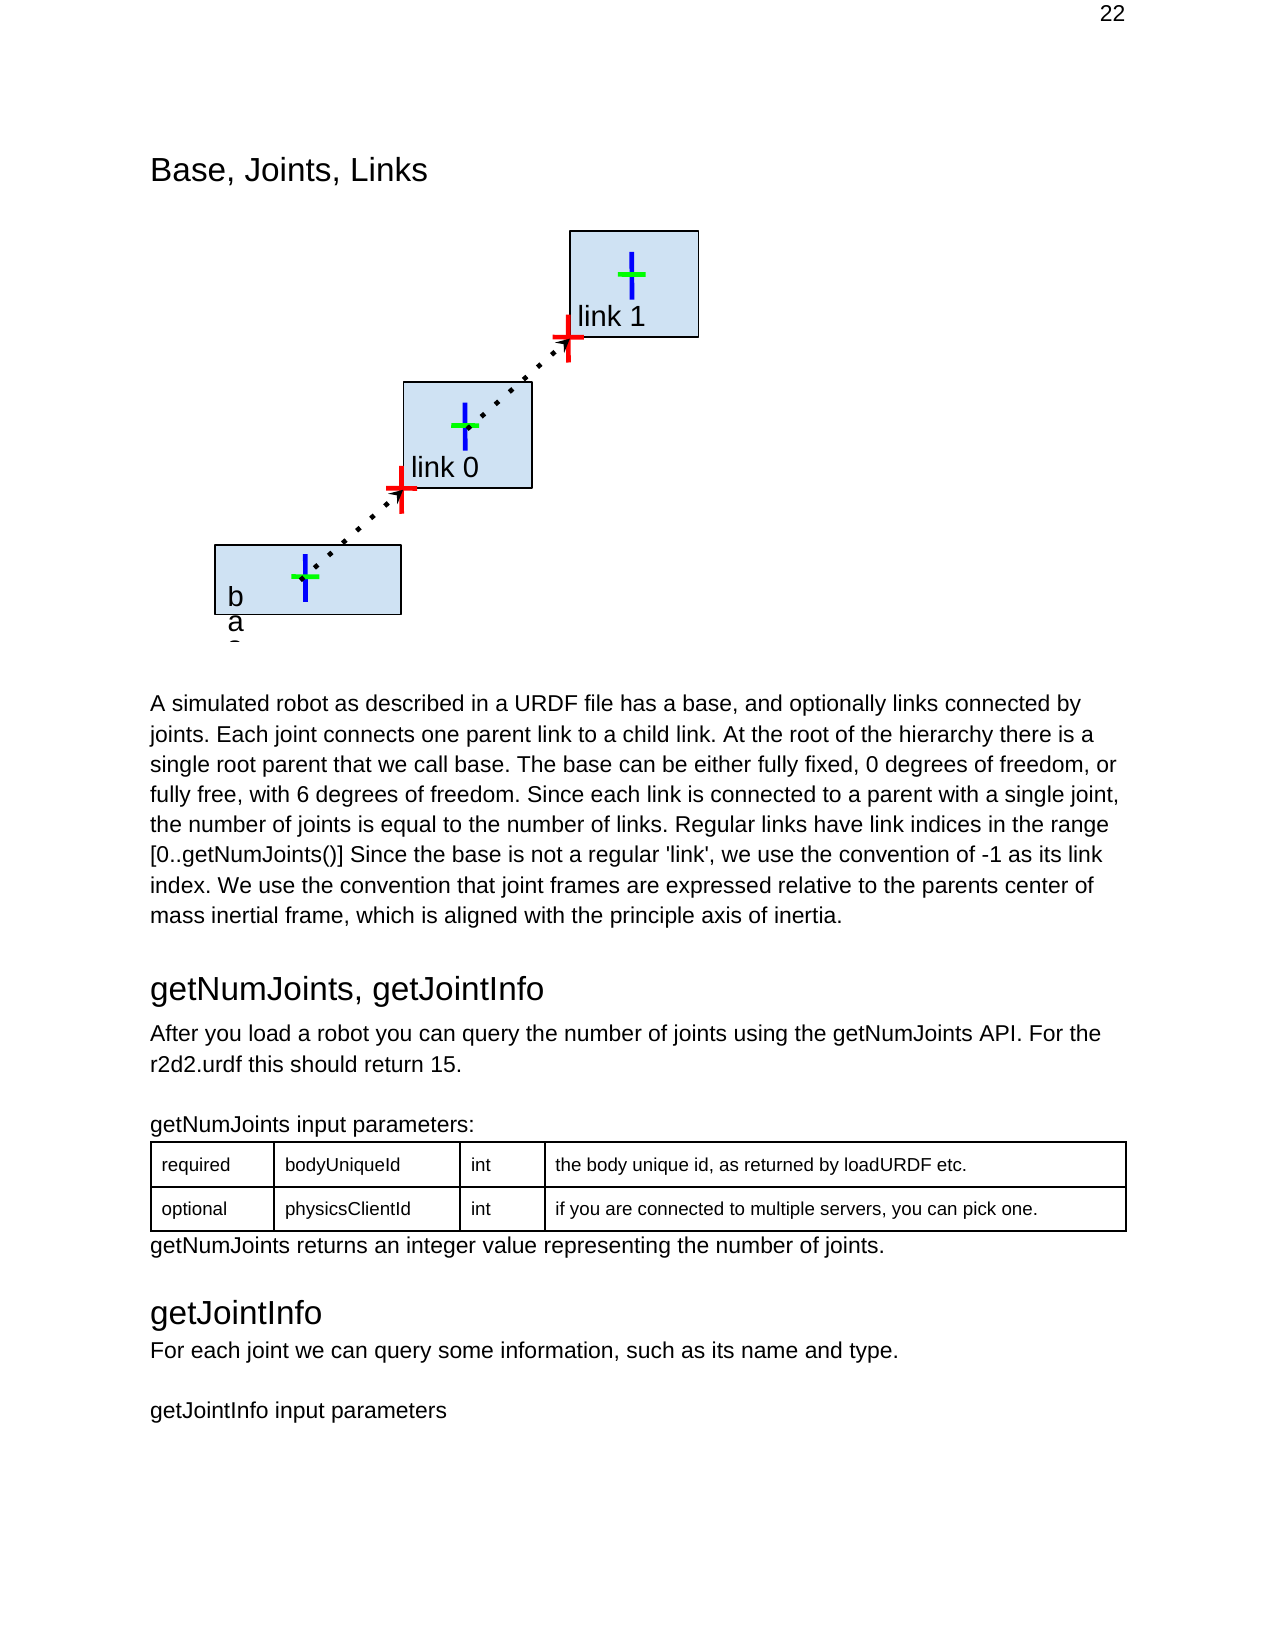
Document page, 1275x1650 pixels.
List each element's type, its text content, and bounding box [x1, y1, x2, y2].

table_cell optional [152, 1188, 273, 1230]
table_cell int [461, 1188, 544, 1230]
text After you load a robot you can query the number of joints using the getNumJoints API. For the r2d2.urdf this should return 15. [150, 1020, 1125, 1077]
subtitle Base, Joints, Links [150, 150, 1125, 188]
table_cell physicsClientId [275, 1188, 459, 1230]
text getNumJoints returns an integer value representing the number of joints. [150, 1232, 1125, 1259]
table_cell if you are connected to multiple servers, you can pick one. [546, 1188, 1125, 1230]
text getJointInfo input parameters [150, 1397, 1125, 1424]
text getJointInfo [150, 1293, 1125, 1331]
table_header the body unique id, as returned by loadURDF etc. [546, 1143, 1125, 1186]
table_header int [461, 1143, 544, 1186]
text For each joint we can query some information, such as its name and type. [150, 1337, 1125, 1363]
subtitle getNumJoints, getJointInfo [150, 969, 1125, 1008]
text getNumJoints input parameters: [150, 1111, 1125, 1137]
text A simulated robot as described in a URDF file has a base, and optionally links connected by joints. Each joint connects one parent link to a child link. At the root of the hierarchy there is a single root parent that we call base. The base can be either fully fixed, 0 degrees of freedom, or fully free, with 6 degrees of freedom. Since each link is connected to a parent with a single joint, the number of joints is equal to the number of links. Regular links have link indices in the range [0..getNumJoints()] Since the base is not a regular 'link', we use the convention of -1 as its link index. We use the convention that joint frames are expressed relative to the parents center of mass inertial frame, which is aligned with the principle axis of inertia. [150, 690, 1125, 928]
table_header bodyUniqueId [275, 1143, 459, 1186]
table_header required [152, 1143, 273, 1186]
